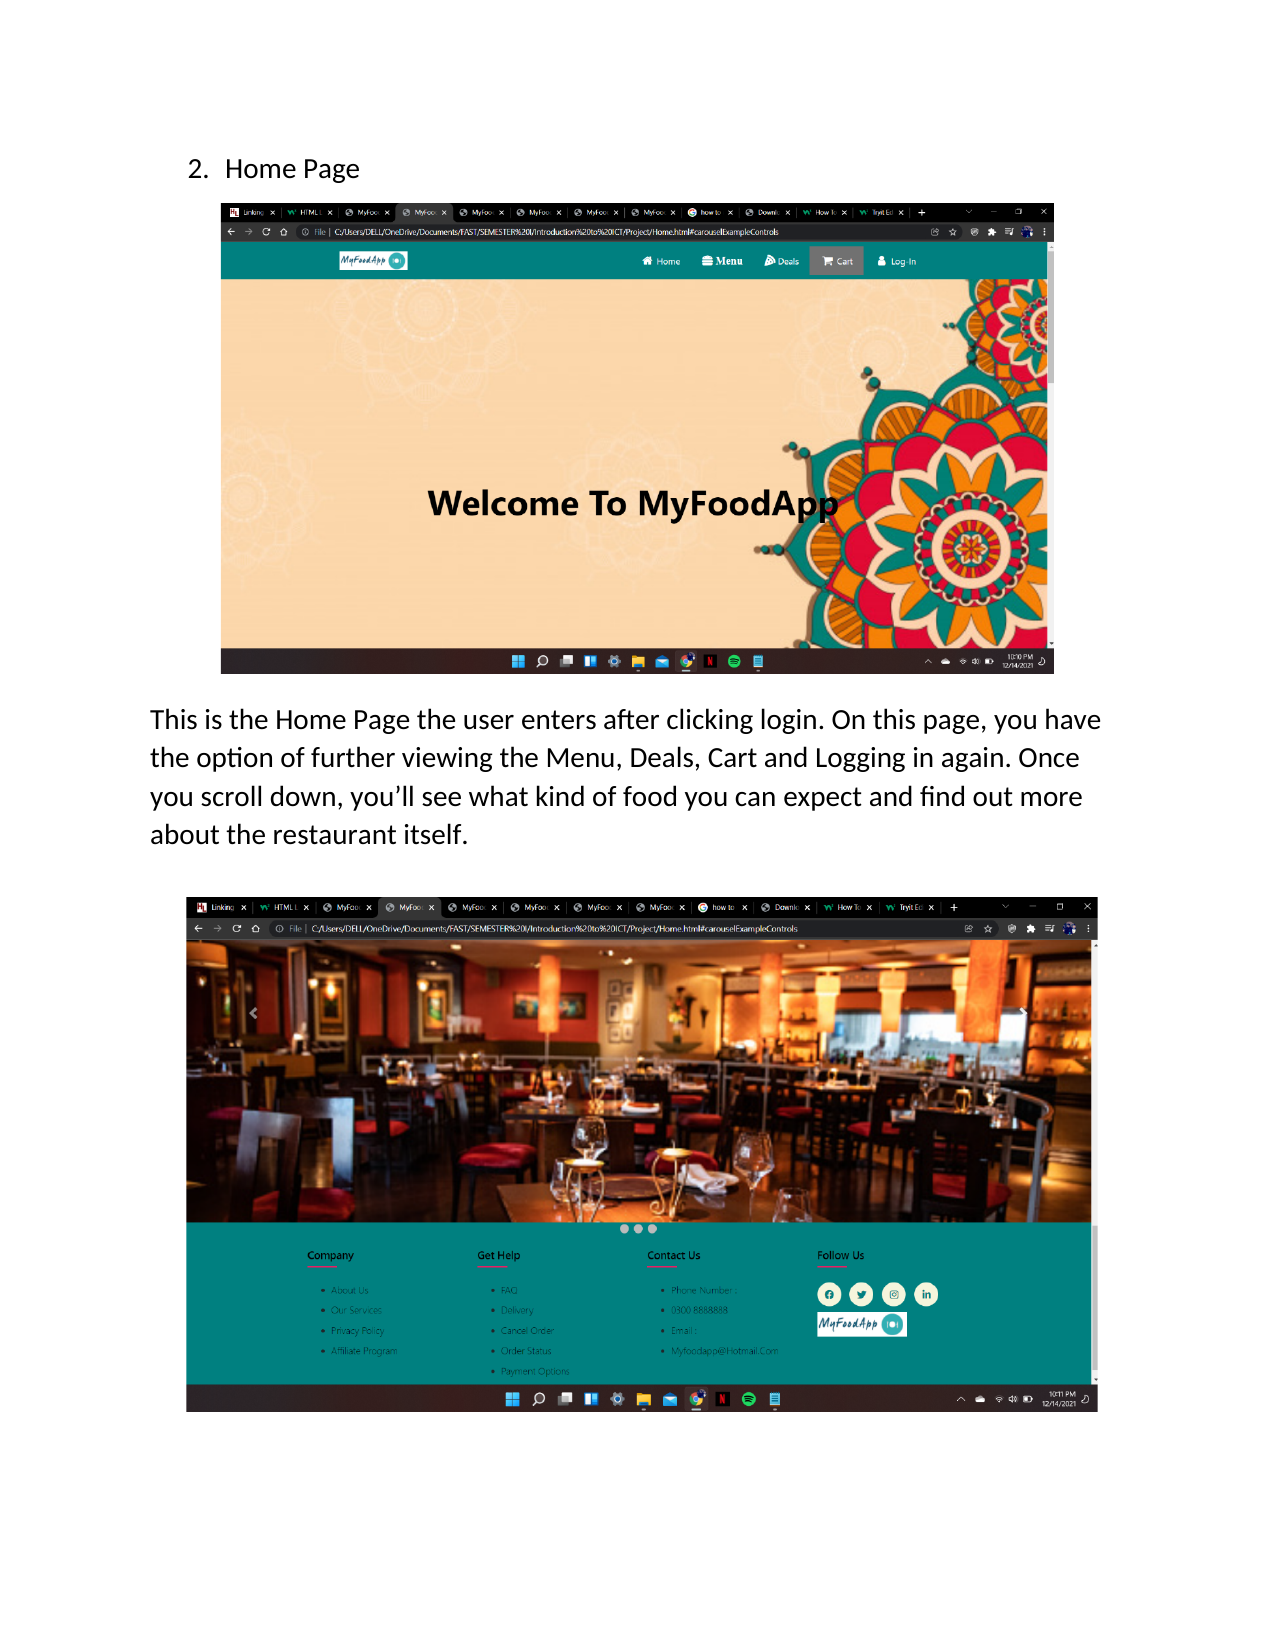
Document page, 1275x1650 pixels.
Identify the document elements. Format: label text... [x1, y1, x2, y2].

picture [219, 203, 1053, 673]
list Home Page [187, 150, 1125, 186]
picture [185, 897, 1097, 1410]
text This is the Home Page the user enters after clicking login. On this page, you have the option of further viewing the Menu, Deals, Cart and Logging in again. Once you scroll down, you’ll see what kind of food you can expect and find out more about the restaurant itself. [150, 701, 1125, 852]
